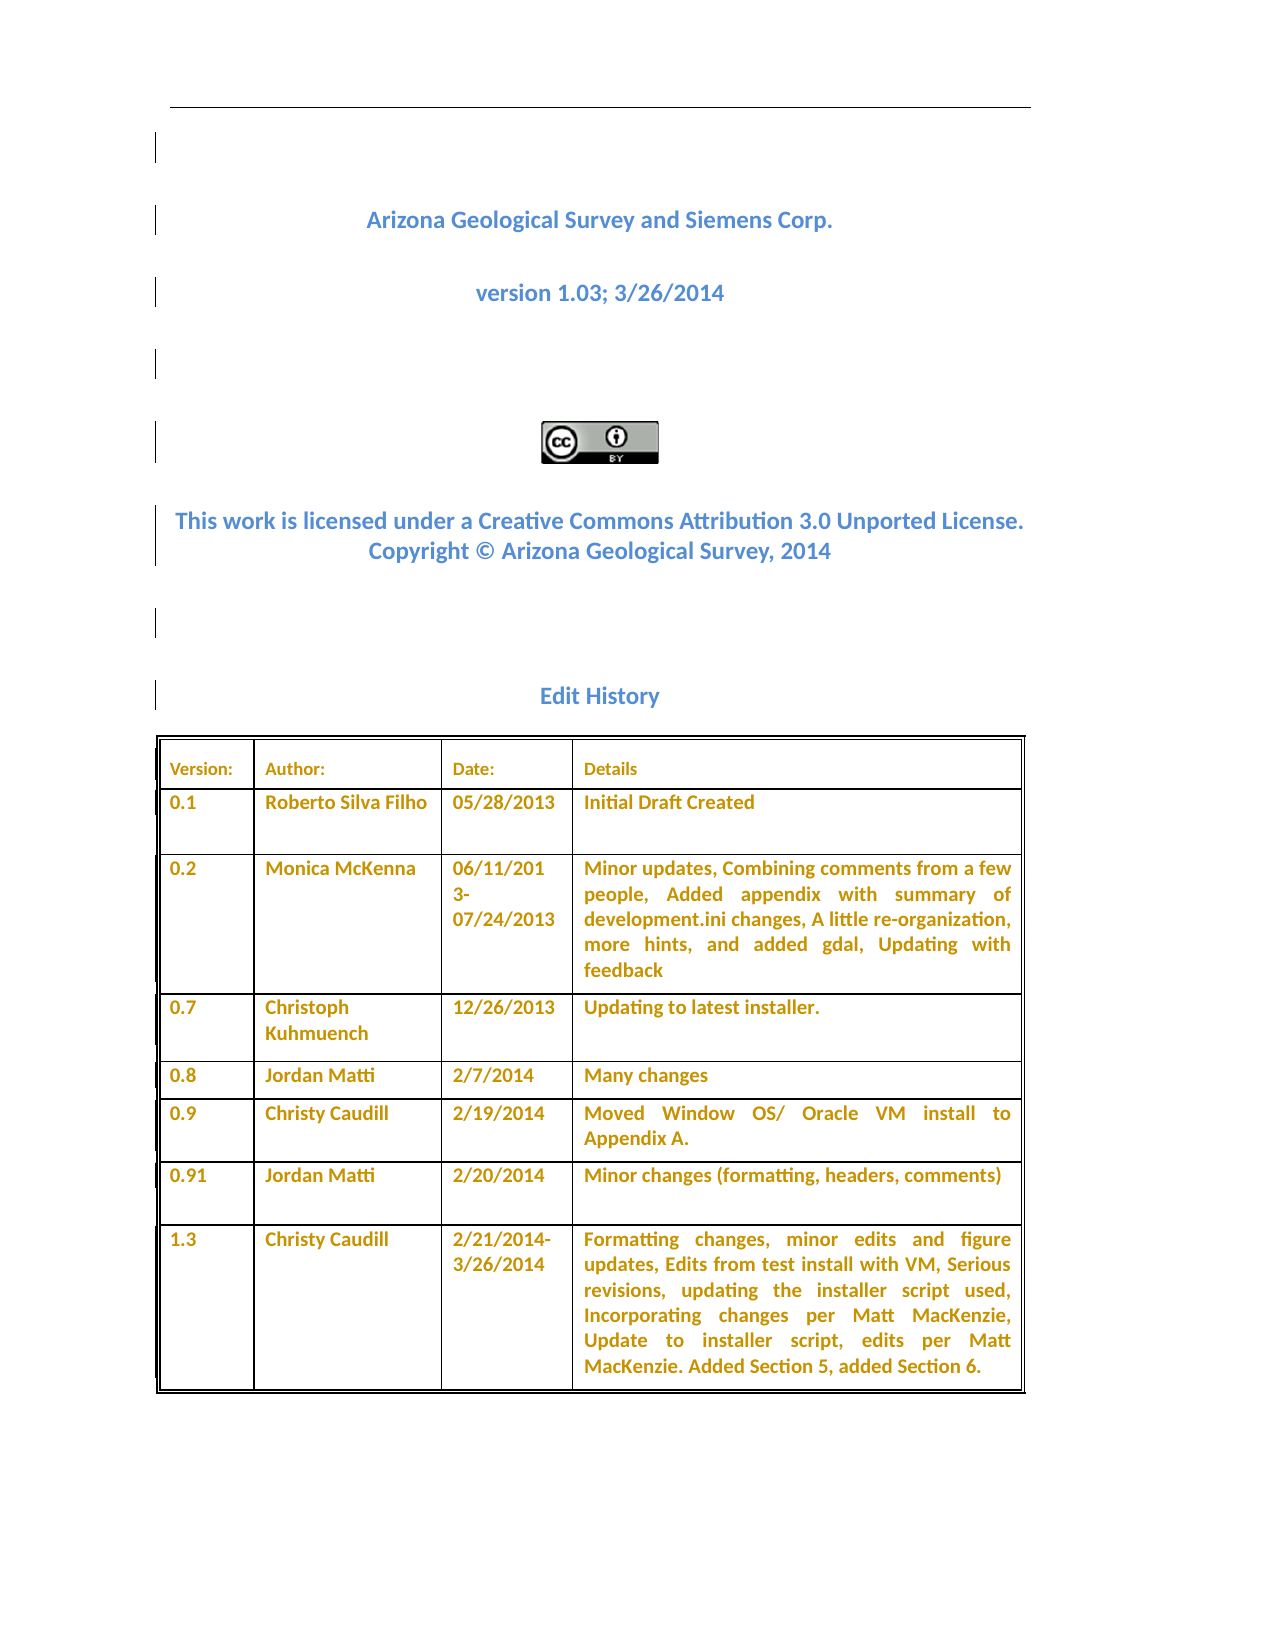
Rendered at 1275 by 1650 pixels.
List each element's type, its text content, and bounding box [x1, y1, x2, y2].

table_cell 2/20/2014 [442, 1163, 572, 1224]
table_header Author: [255, 740, 441, 788]
table_cell Initial Draft Created [573, 790, 1021, 854]
table_header Details [573, 740, 1021, 788]
table_cell Christy Caudill [255, 1100, 441, 1161]
table_cell 2/21/2014- 3/26/2014 [442, 1226, 572, 1389]
table_cell Roberto Silva Filho [255, 790, 441, 854]
table_cell 0.9 [161, 1100, 253, 1161]
table_cell 12/26/2013 [442, 995, 572, 1061]
table_cell Minor changes (formatting, headers, comments) [573, 1163, 1021, 1224]
table_cell 2/19/2014 [442, 1100, 572, 1161]
table_cell Moved Window OS/ Oracle VM install to Appendix A. [573, 1100, 1021, 1161]
table_cell Jordan Matti [255, 1062, 441, 1098]
table_cell Christoph Kuhmuench [255, 995, 441, 1061]
table_cell Minor updates, Combining comments from a few people, Added appendix with summary of development.ini changes, A little re-organization, more hints, and added gdal, Updating with feedback [573, 855, 1021, 993]
title Edit History [169, 680, 1031, 710]
title This work is licensed under a Creative Commons Attribution 3.0 Unported License. Copyright © Arizona Geological Survey, 2014 [169, 505, 1031, 566]
table_cell 0.2 [161, 855, 253, 993]
title Arizona Geological Survey and Siemens Corp. [169, 204, 1031, 235]
title version 1.03; 3/26/2014 [169, 277, 1031, 307]
table_cell Updating to latest installer. [573, 995, 1021, 1061]
table_cell 0.7 [161, 995, 253, 1061]
table_cell 1.3 [161, 1226, 253, 1389]
table_cell 0.1 [161, 790, 253, 854]
table_cell Monica McKenna [255, 855, 441, 993]
table_cell Formatting changes, minor edits and figure updates, Edits from test install with VM, Serious revisions, updating the installer script used, Incorporating changes per Matt MacKenzie, Update to installer script, edits per Matt MacKenzie. Added Section 5, added Section 6. [573, 1226, 1021, 1389]
table_header Version: [161, 740, 253, 788]
picture [541, 421, 659, 464]
table_cell Christy Caudill [255, 1226, 441, 1389]
table_cell Jordan Matti [255, 1163, 441, 1224]
table_cell 0.8 [161, 1062, 253, 1098]
table_cell 2/7/2014 [442, 1062, 572, 1098]
table_cell 05/28/2013 [442, 790, 572, 854]
table_cell 06/11/2013-07/24/2013 [442, 855, 572, 993]
table_cell 0.91 [161, 1163, 253, 1224]
table_header Date: [442, 740, 572, 788]
table_cell Many changes [573, 1062, 1021, 1098]
